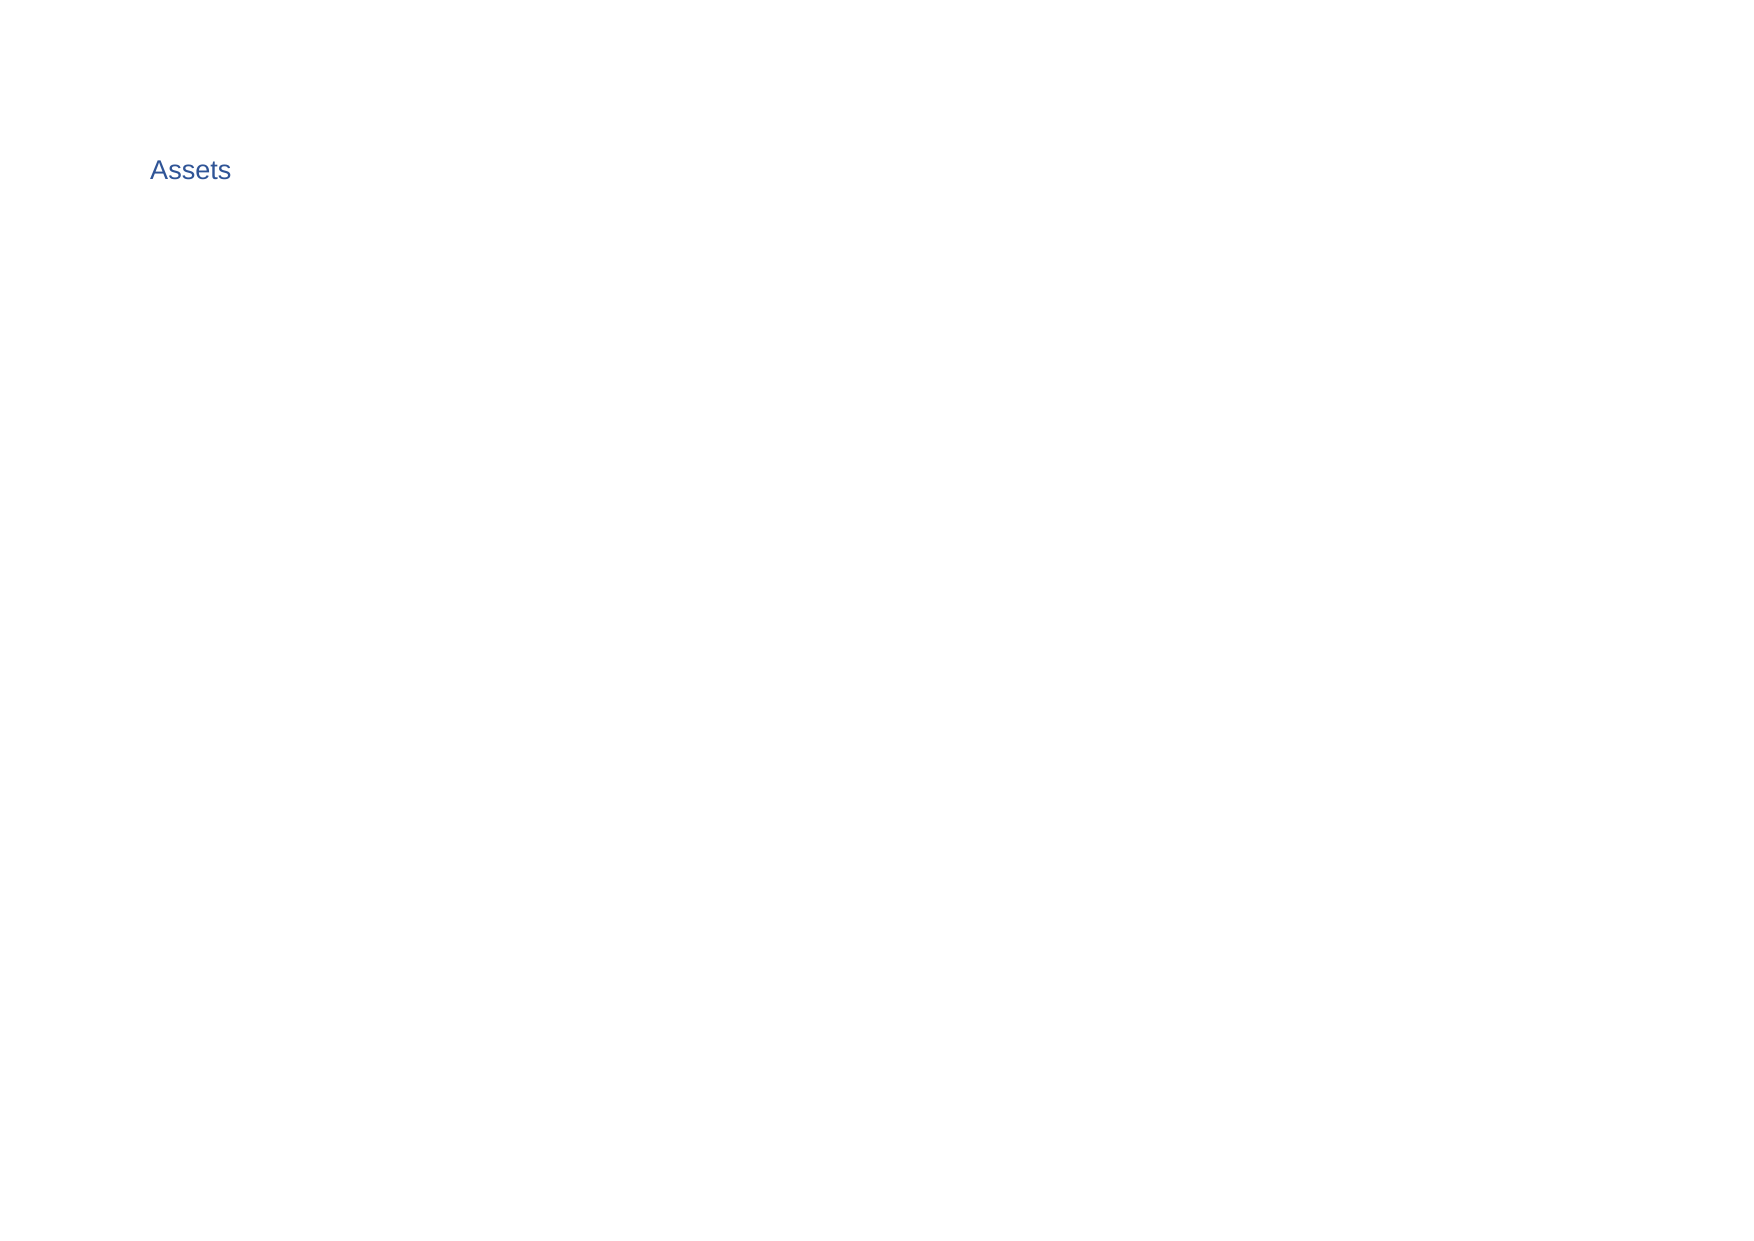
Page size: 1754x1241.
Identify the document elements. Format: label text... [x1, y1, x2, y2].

subtitle Assets [150, 154, 1604, 185]
